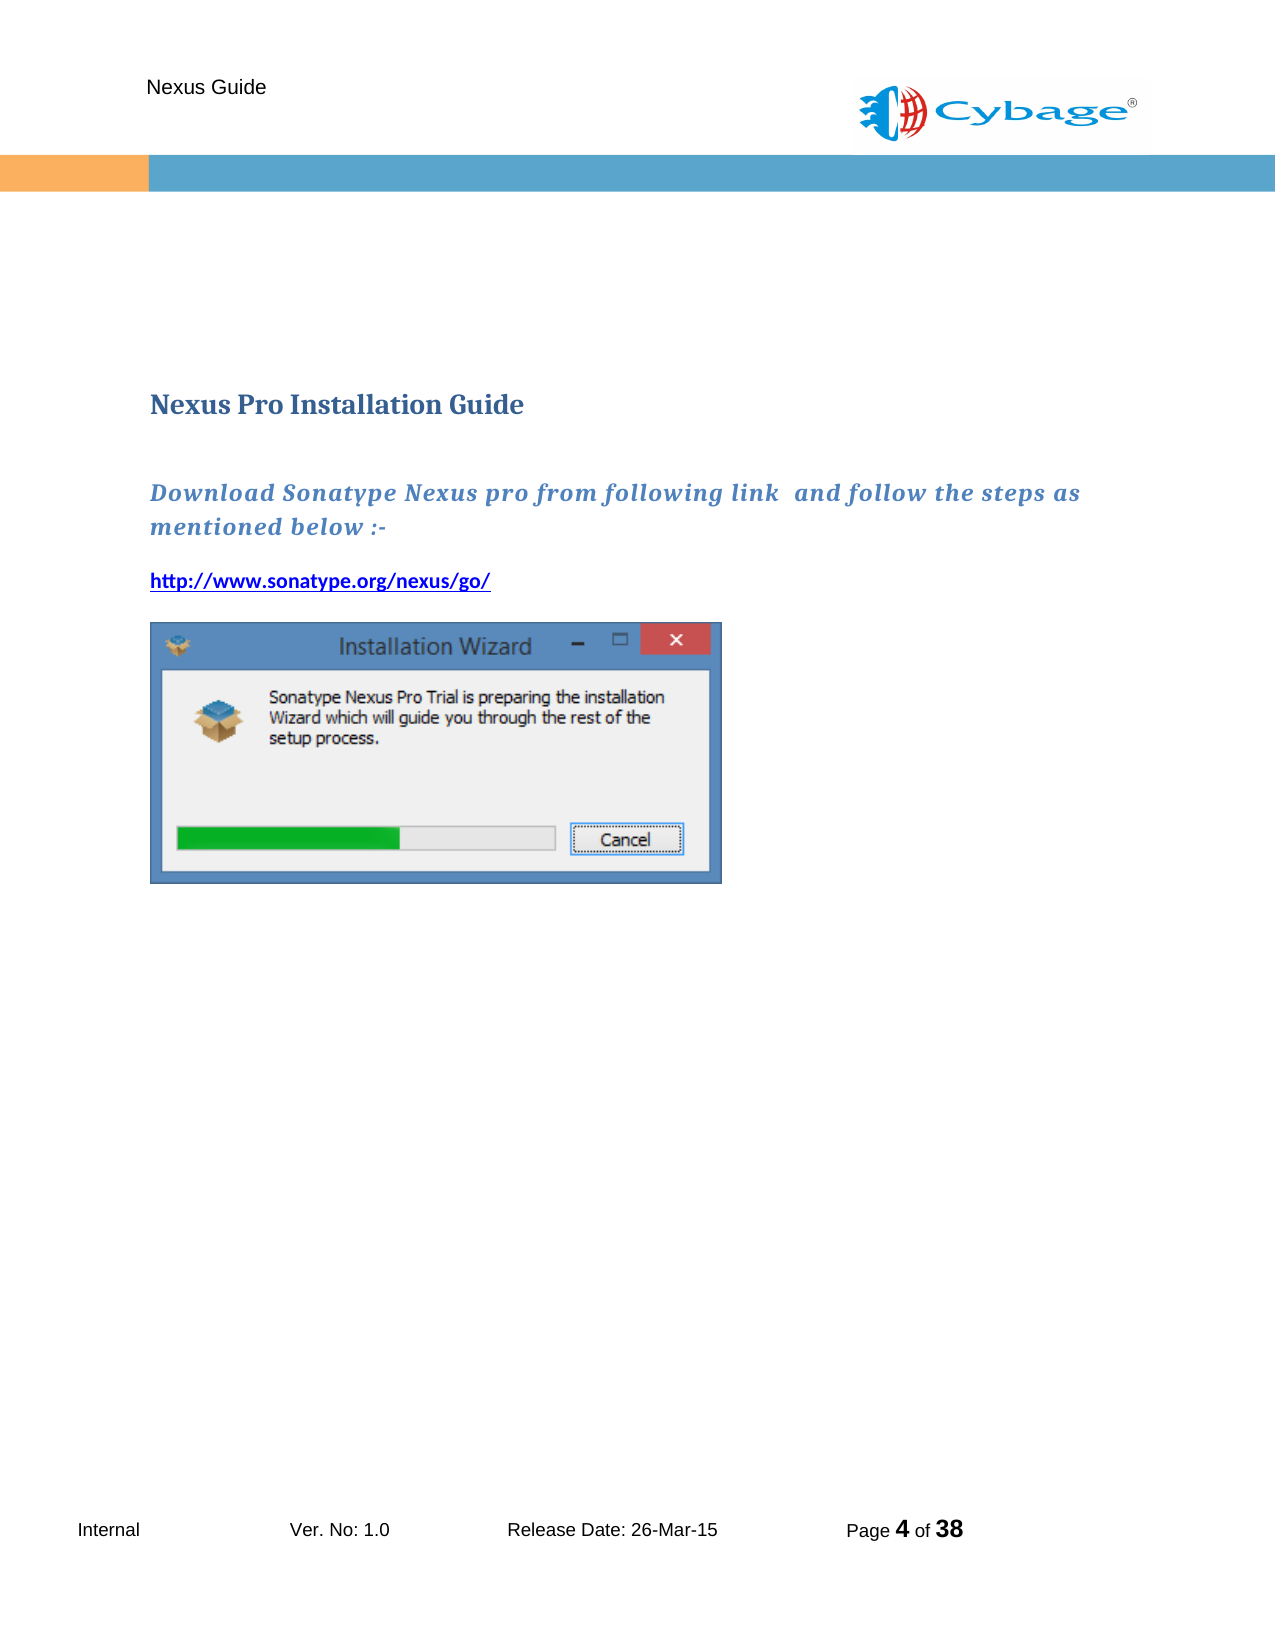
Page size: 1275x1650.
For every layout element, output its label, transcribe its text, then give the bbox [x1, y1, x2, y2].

text http://www.sonatype.org/nexus/go/ [150, 566, 1125, 594]
picture [150, 622, 722, 884]
picture [851, 75, 1150, 155]
subtitle Download Sonatype Nexus pro from following link and follow the steps as mentioned below :- [150, 479, 1125, 541]
subtitle Nexus Pro Installation Guide [150, 388, 1125, 421]
